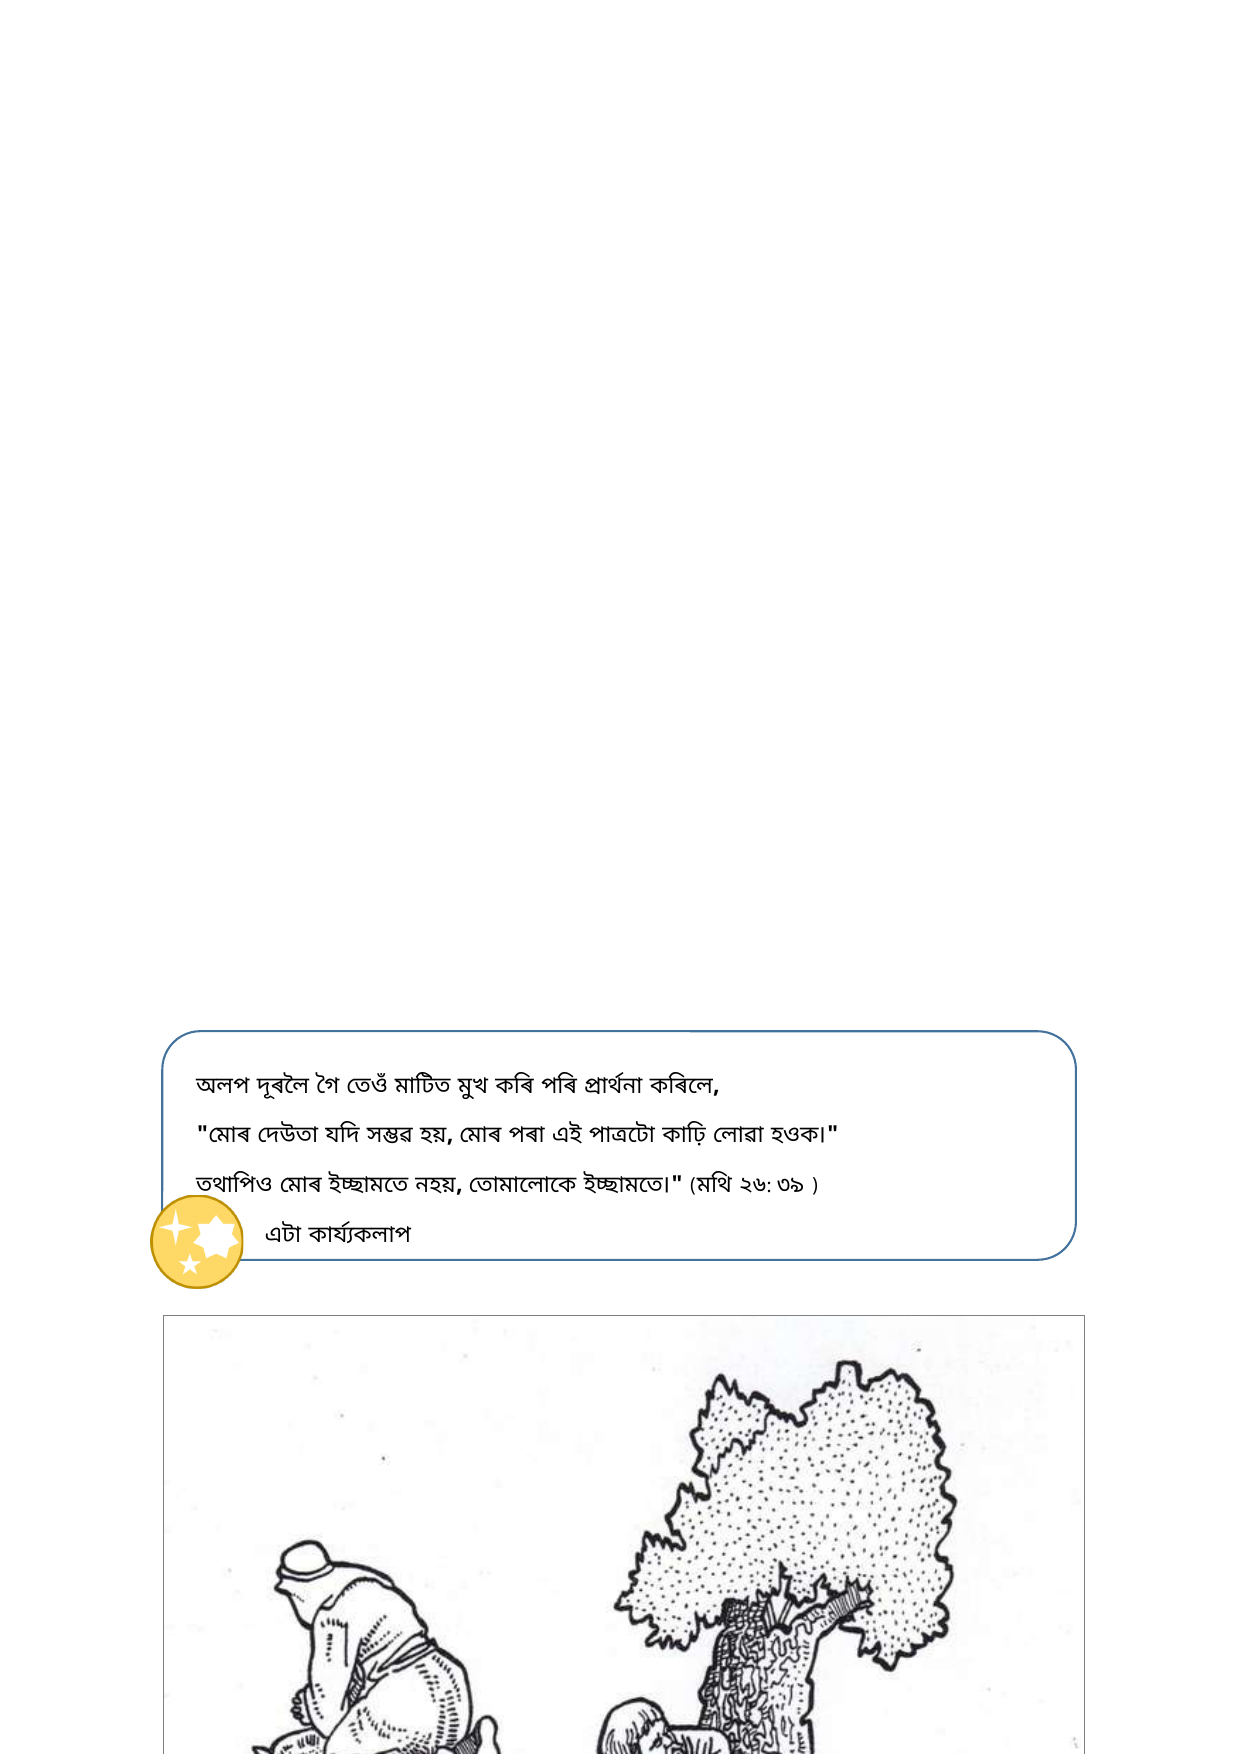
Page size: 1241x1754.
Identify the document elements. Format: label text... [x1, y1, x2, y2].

text "মোৰ দেউতা যদি সম্ভৱ হয়, মোৰ পৰা এই পাত্ৰটো কাঢ়ি লোৱা হওক।" [150, 1121, 1090, 1152]
text অলপ দূৰলৈ গৈ তেওঁ মাটিত মুখ কৰি পৰি প্ৰাৰ্থনা কৰিলে, [150, 1072, 1090, 1102]
text তথাপিও মোৰ ইচ্ছামতে নহয়, তোমালোকে ইচ্ছামতে।" (মথি ২৬: ৩৯ ) [150, 1171, 1090, 1202]
picture [150, 1195, 244, 1289]
picture [164, 1316, 1084, 1754]
text এটা কাৰ্য্যকলাপ [244, 1221, 1090, 1247]
